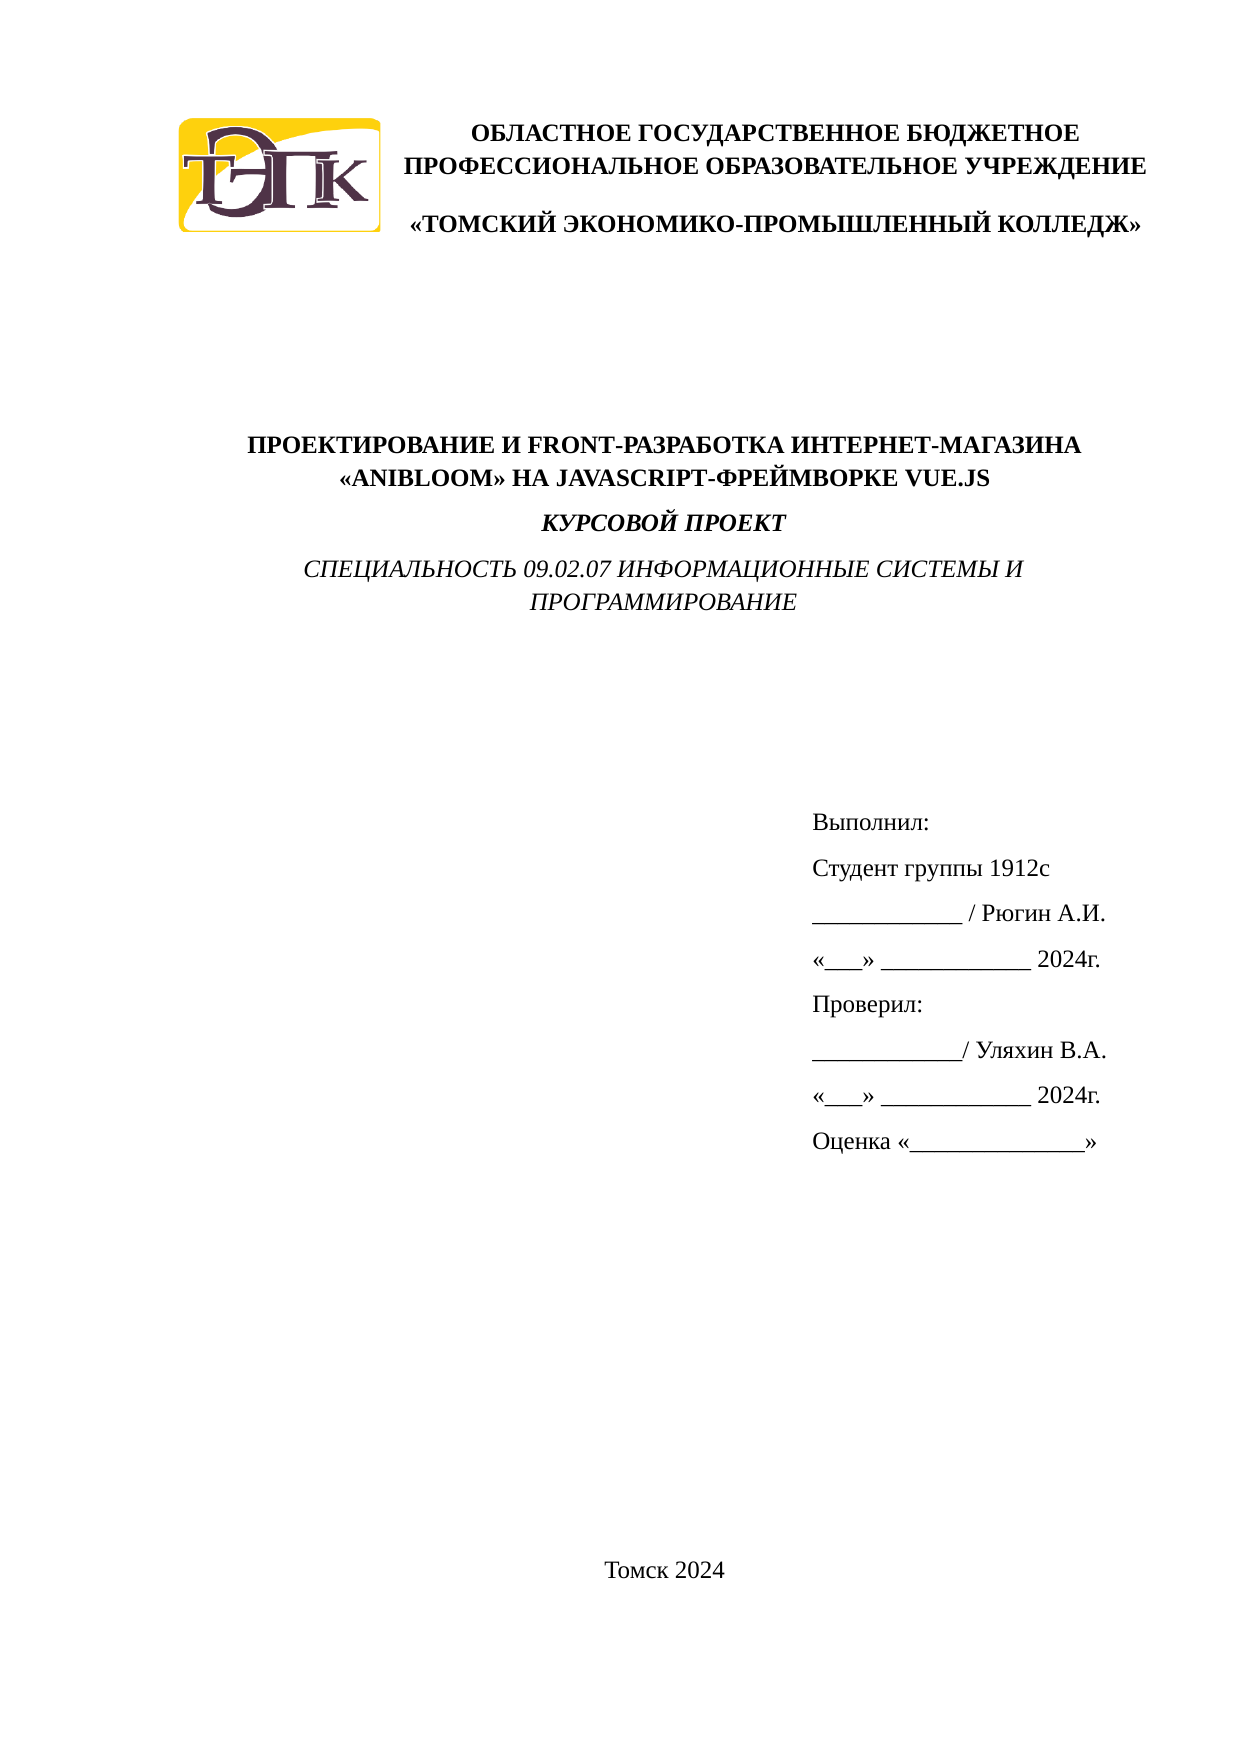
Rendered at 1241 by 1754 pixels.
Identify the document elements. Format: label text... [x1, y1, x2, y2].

text «___» ____________ 2024г. [177, 944, 1152, 973]
text Студент группы 1912с [177, 853, 1152, 882]
text СПЕЦИАЛЬНОСТЬ 09.02.07 ИНФОРМАЦИОННЫЕ СИСТЕМЫ И ПРОГРАММИРОВАНИЕ [177, 554, 1152, 616]
text ____________ / Рюгин А.И. [177, 898, 1152, 927]
text КУРСОВОЙ ПРОЕКТ [177, 508, 1152, 537]
text «ТОМСКИЙ ЭКОНОМИКО-ПРОМЫШЛЕННЫЙ КОЛЛЕДЖ» [177, 209, 1152, 238]
text ПРОЕКТИРОВАНИЕ И FRONT-РАЗРАБОТКА ИНТЕРНЕТ-МАГАЗИНА «ANIBLOOM» НА JAVASCRIPT-ФРЕЙМВОРКЕ VUE.JS [177, 430, 1152, 491]
picture [177, 118, 380, 231]
text «___» ____________ 2024г. [177, 1080, 1152, 1109]
text Проверил: [177, 989, 1152, 1018]
text Оценка «______________» [177, 1126, 1152, 1155]
text Выполнил: [177, 807, 1152, 836]
text Томск 2024 [177, 1555, 1152, 1583]
text ОБЛАСТНОЕ ГОСУДАРСТВЕННОЕ БЮДЖЕТНОЕ [380, 118, 1152, 147]
text ПРОФЕССИОНАЛЬНОЕ ОБРАЗОВАТЕЛЬНОЕ УЧРЕЖДЕНИЕ [380, 151, 1152, 180]
text ____________/ Уляхин В.А. [177, 1035, 1152, 1064]
